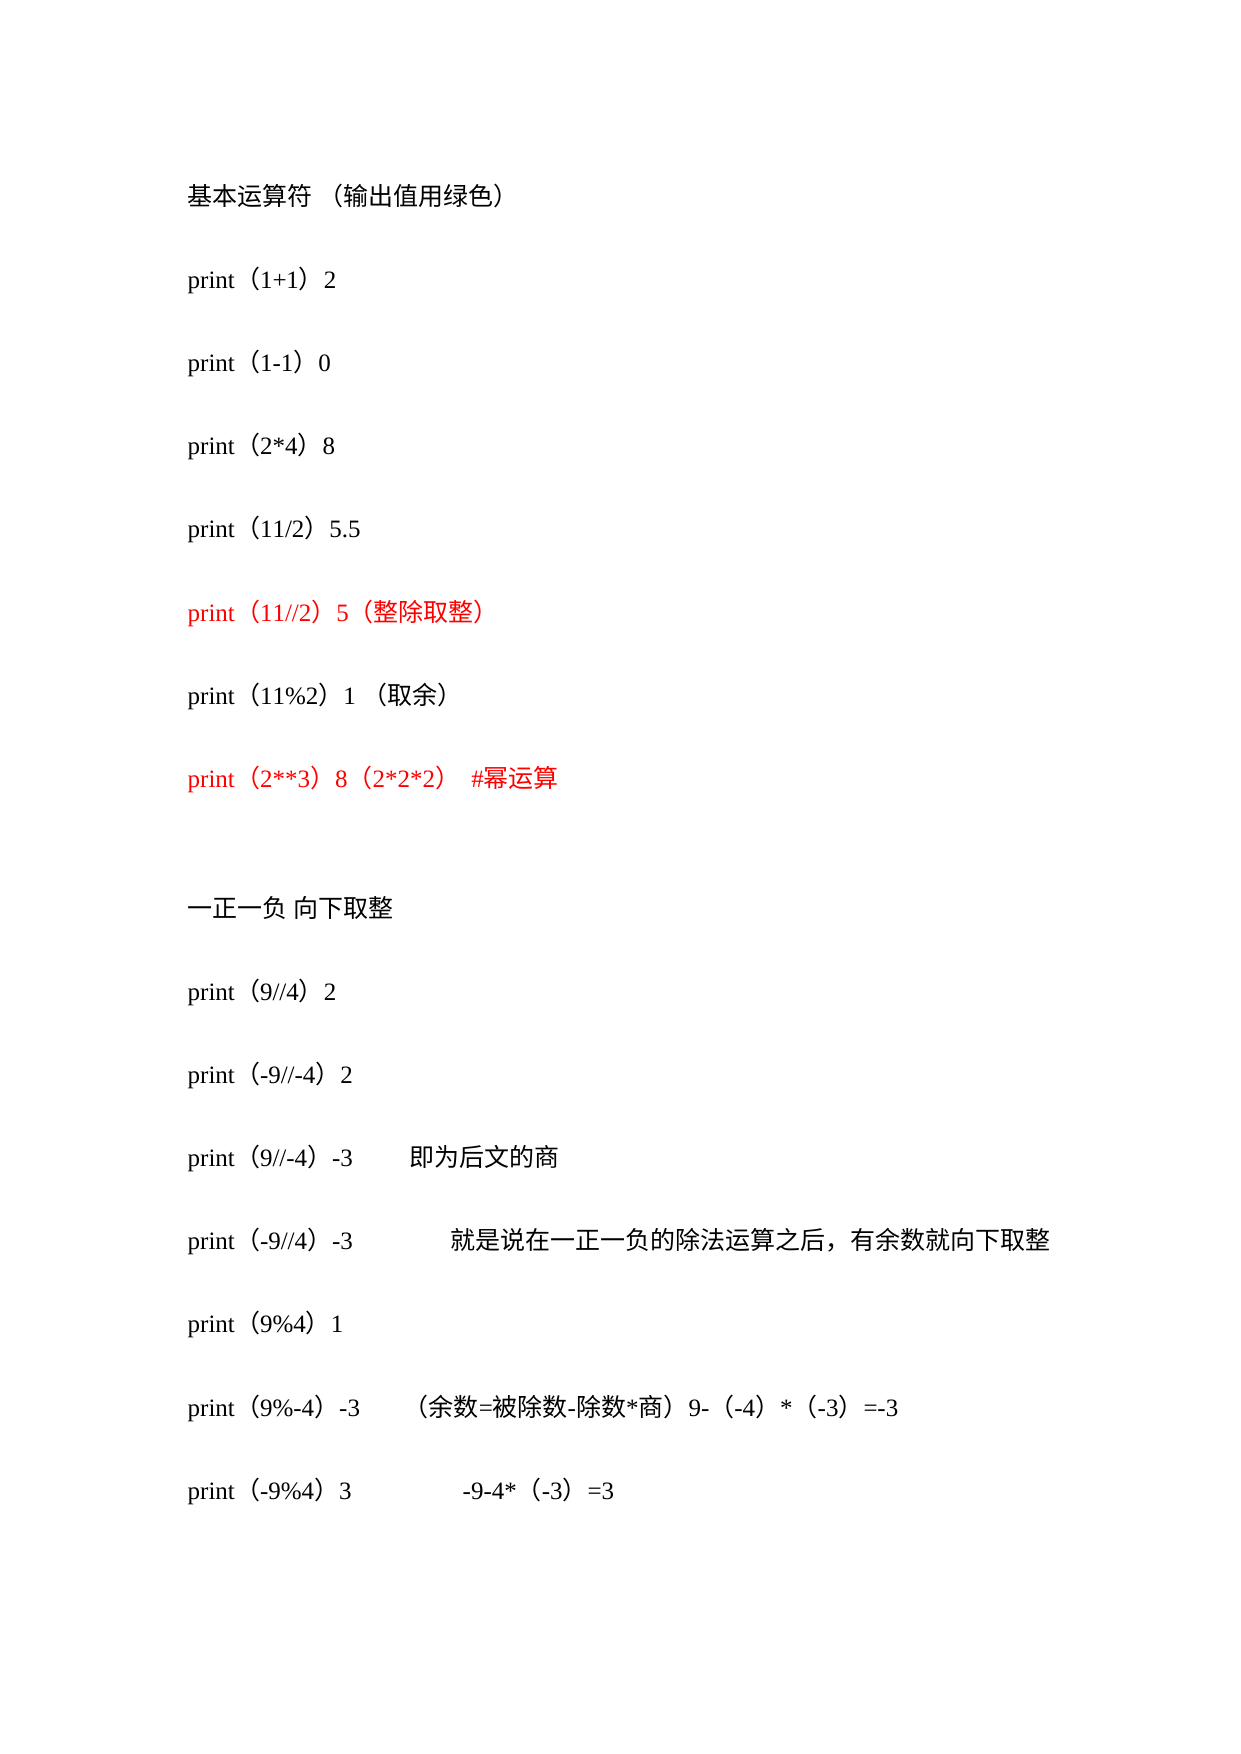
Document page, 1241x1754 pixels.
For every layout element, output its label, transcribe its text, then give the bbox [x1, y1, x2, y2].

text print（-9//4）-3 就是说在一正一负的除法运算之后，有余数就向下取整 [187, 1206, 1053, 1271]
text print（11//2）5（整除取整） [187, 578, 1053, 643]
text print（11%2）1 （取余） [187, 661, 1053, 726]
text print（9%4）1 [187, 1289, 1053, 1354]
text print（-9%4）3 -9-4*（-3）=3 [187, 1456, 1053, 1521]
text print（11/2）5.5 [187, 494, 1053, 559]
text print（9%-4）-3 （余数=被除数-除数*商）9-（-4）*（-3）=-3 [187, 1373, 1053, 1438]
text print（1-1）0 [187, 328, 1053, 393]
text 一正一负 向下取整 [187, 874, 1053, 939]
text print（-9//-4）2 [187, 1040, 1053, 1105]
text 基本运算符 （输出值用绿色） [187, 162, 1053, 227]
text print（2**3）8（2*2*2） #幂运算 [187, 744, 1053, 809]
text print（9//4）2 [187, 957, 1053, 1022]
text print（9//-4）-3 即为后文的商 [187, 1123, 1053, 1188]
text print（1+1）2 [187, 245, 1053, 310]
text print（2*4）8 [187, 411, 1053, 476]
